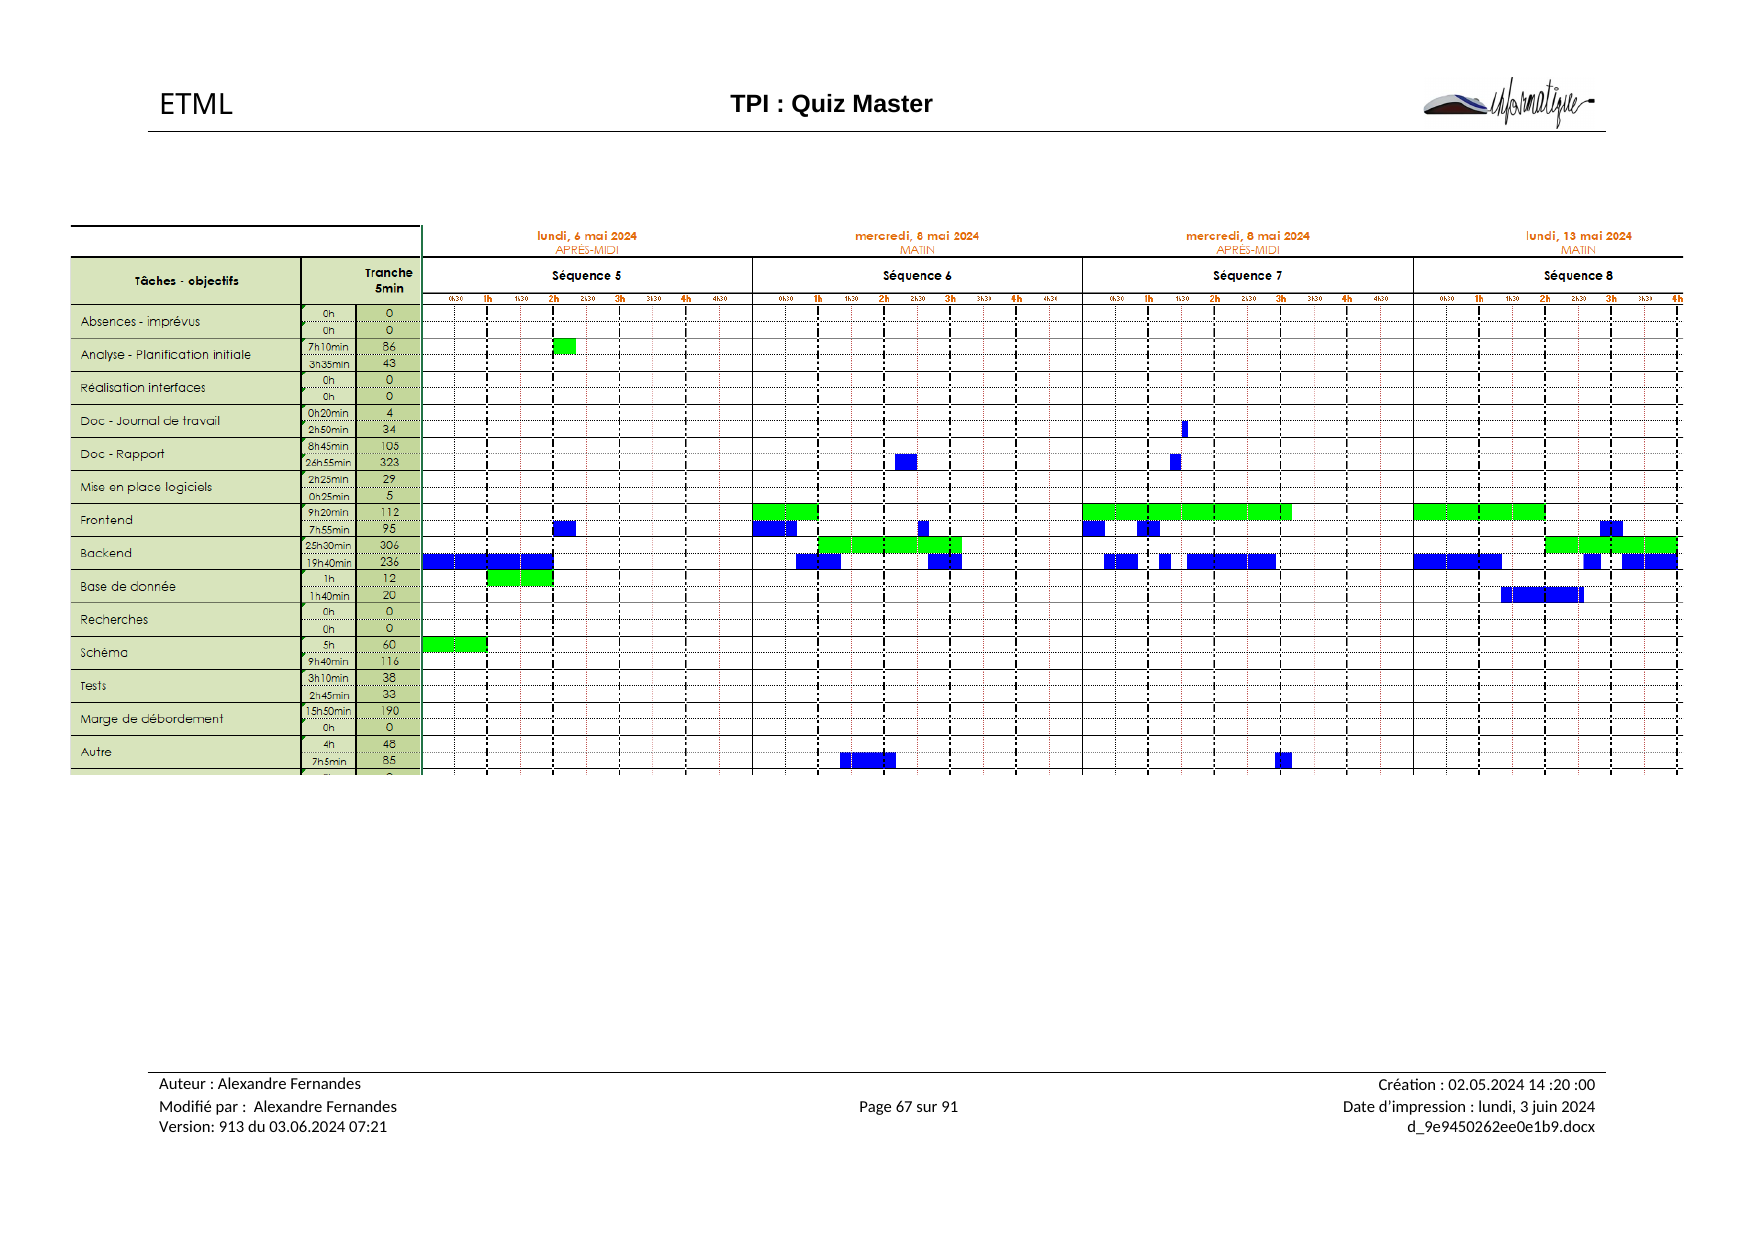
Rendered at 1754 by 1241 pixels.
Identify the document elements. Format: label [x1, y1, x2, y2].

picture [1423, 77, 1595, 129]
picture [70, 225, 1684, 775]
